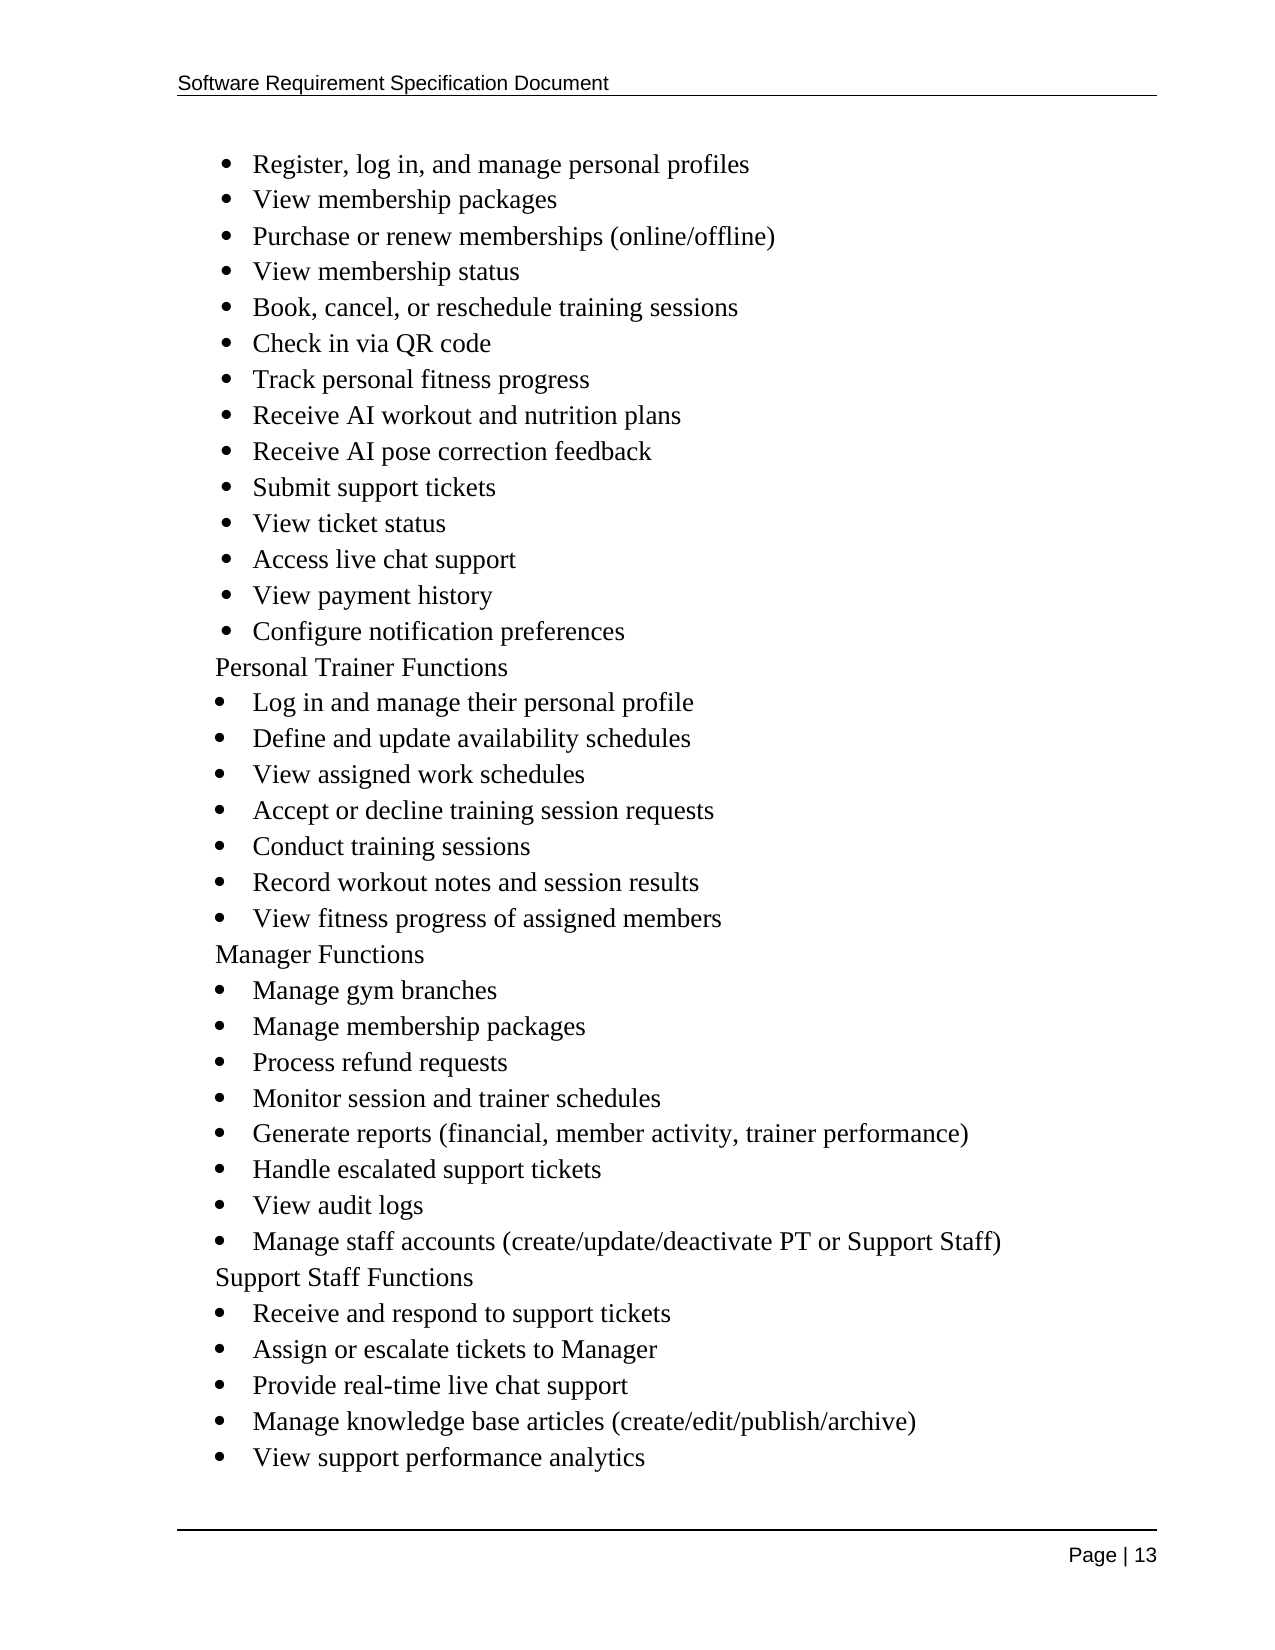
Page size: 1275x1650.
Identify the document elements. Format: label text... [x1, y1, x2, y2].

list Process refund requests [215, 1046, 1157, 1077]
text Personal Trainer Functions [177, 651, 1157, 682]
list Record workout notes and session results [215, 866, 1157, 897]
list Log in and manage their personal profile [215, 687, 1157, 718]
list Assign or escalate tickets to Manager [215, 1333, 1157, 1364]
text Support Staff Functions [177, 1261, 1157, 1292]
list Generate reports (financial, member activity, trainer performance) [215, 1118, 1157, 1149]
list Manage knowledge base articles (create/edit/publish/archive) [215, 1405, 1157, 1436]
list Configure notification preferences [222, 615, 1157, 646]
list View assigned work schedules [215, 758, 1157, 790]
list Provide real-time live chat support [215, 1369, 1157, 1400]
list Receive AI workout and nutrition plans [222, 399, 1157, 431]
list View fitness progress of assigned members [215, 902, 1157, 933]
list View membership status [222, 256, 1157, 287]
list Submit support tickets [222, 471, 1157, 502]
text Manager Functions [177, 938, 1157, 969]
list View payment history [222, 579, 1157, 610]
list Handle escalated support tickets [215, 1153, 1157, 1185]
list Manage membership packages [215, 1010, 1157, 1041]
list Manage staff accounts (create/update/deactivate PT or Support Staff) [215, 1225, 1157, 1257]
list Book, cancel, or reschedule training sessions [222, 291, 1157, 323]
list View membership packages [222, 184, 1157, 215]
list Register, log in, and manage personal profiles [222, 148, 1157, 179]
list Manage gym branches [215, 974, 1157, 1005]
list View audit logs [215, 1189, 1157, 1221]
list Monitor session and trainer schedules [215, 1082, 1157, 1113]
list Accept or decline training session requests [215, 794, 1157, 826]
list Access live chat support [222, 543, 1157, 574]
list Define and update availability schedules [215, 722, 1157, 754]
list View ticket status [222, 507, 1157, 538]
list Purchase or renew memberships (online/offline) [222, 219, 1157, 251]
list View support performance analytics [215, 1441, 1157, 1472]
list Check in via QR code [222, 327, 1157, 359]
list Conduct training sessions [215, 830, 1157, 862]
list Track personal fitness progress [222, 363, 1157, 394]
list Receive and respond to support tickets [215, 1297, 1157, 1328]
list Receive AI pose correction feedback [222, 435, 1157, 466]
